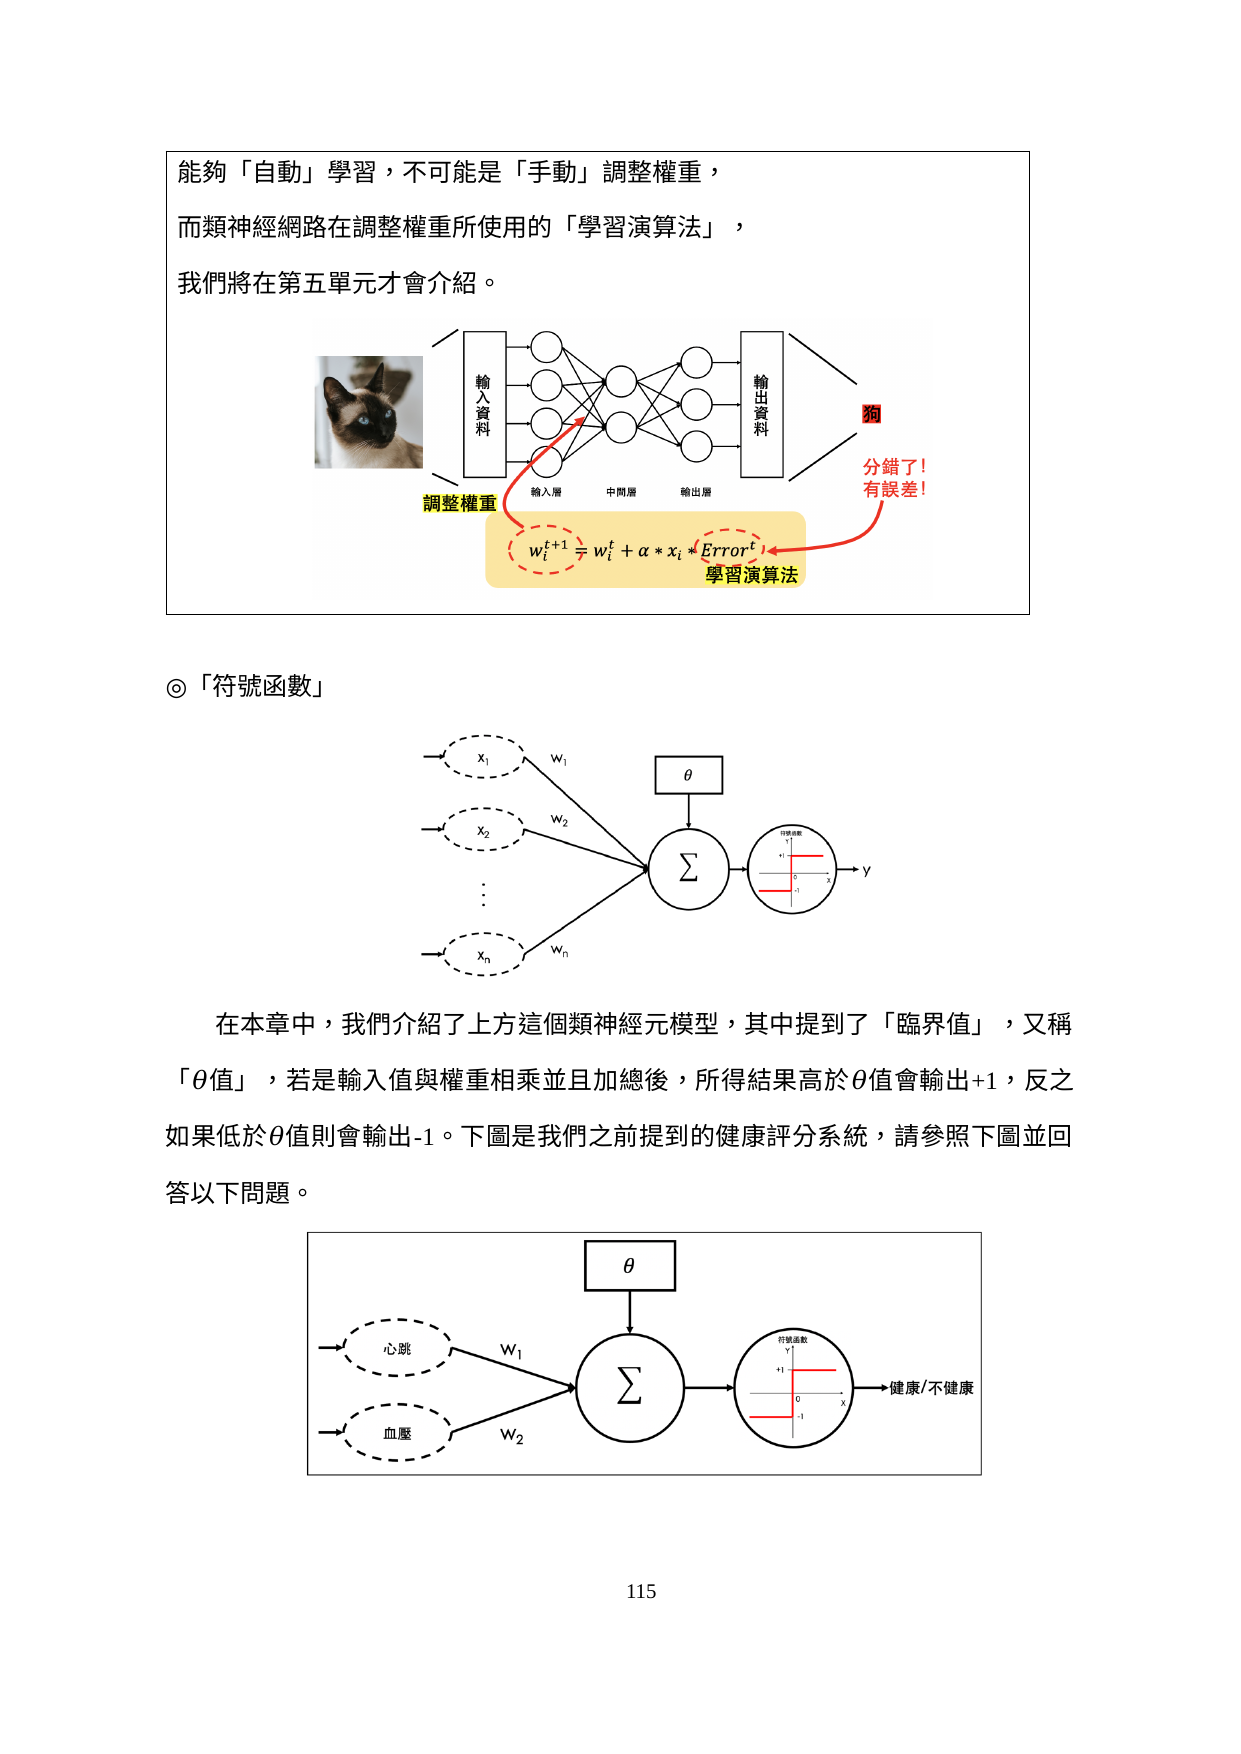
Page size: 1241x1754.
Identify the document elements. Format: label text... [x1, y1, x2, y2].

picture [408, 720, 883, 990]
text ◎「符號函數」 [165, 666, 1075, 702]
picture [304, 1228, 986, 1479]
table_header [167, 152, 1029, 614]
picture [312, 318, 933, 600]
text 在本章中，我們介紹了上方這個類神經元模型，其中提到了「臨界值」，又稱「𝜃值」，若是輸入值與權重相乘並且加總後，所得結果高於𝜃值會輸出+1，反之如果低於𝜃值則會輸出-1。下圖是我們之前提到的健康評分系統，請參照下圖並回答以下問題。 [165, 1004, 1075, 1210]
